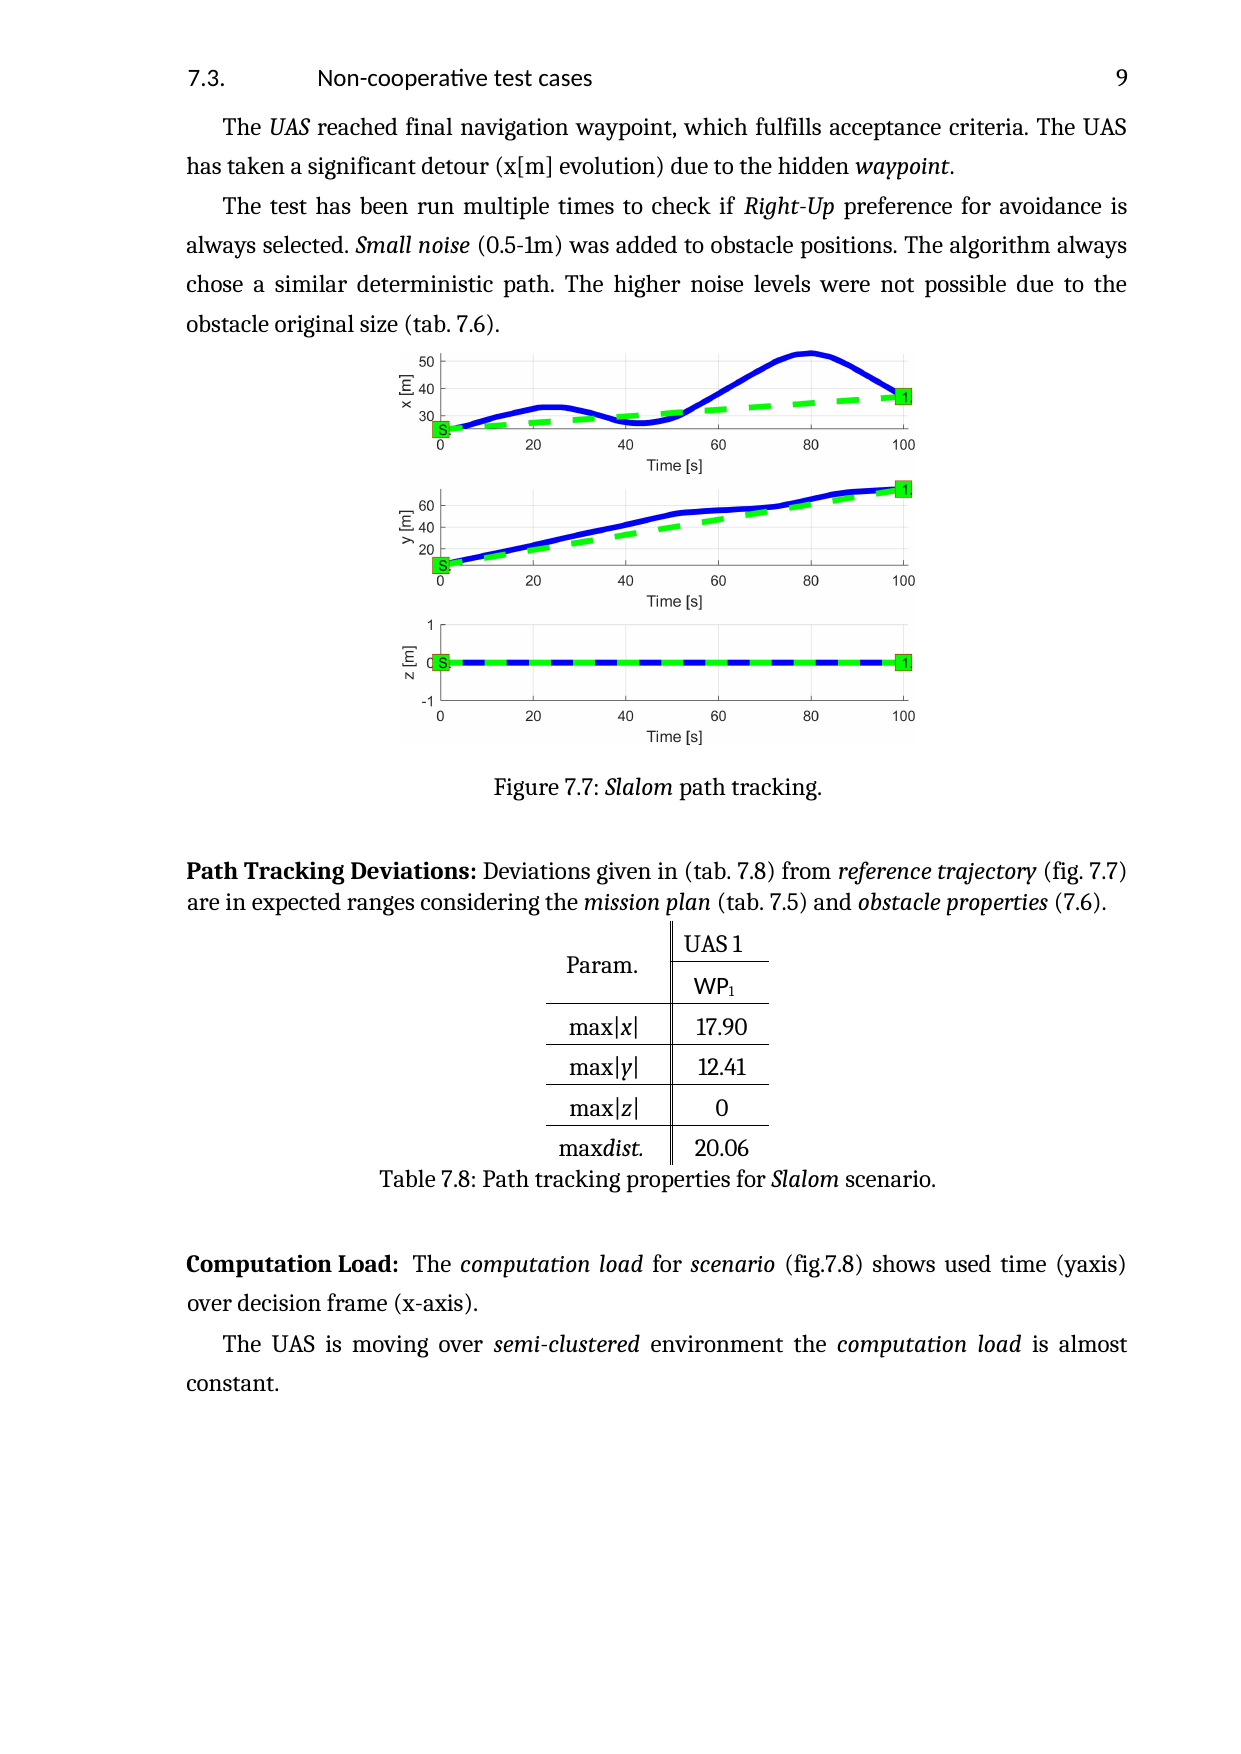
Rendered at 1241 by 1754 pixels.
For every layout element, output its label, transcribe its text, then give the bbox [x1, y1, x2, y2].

table_cell 20.06 [673, 1126, 769, 1165]
text Figure 7.7: Slalom path tracking. [212, 773, 1103, 801]
table_cell 12.41 [673, 1045, 769, 1084]
table_cell WP1 [673, 962, 769, 1003]
table_header UAS 1 [673, 921, 769, 961]
text The UAS is moving over semi-clustered environment the computation load is almost constant. [186, 1329, 1128, 1397]
text The UAS reached final navigation waypoint, which fulfills acceptance criteria. The UAS has taken a significant detour (x[m] evolution) due to the hidden waypoint. [186, 112, 1128, 180]
text Computation Load: The computation load for scenario (fig.7.8) shows used time (yaxis) over decision frame (x-axis). [186, 1250, 1128, 1317]
picture [399, 350, 917, 746]
table_header Param. [546, 921, 670, 1003]
text The test has been run multiple times to check if Right-Up preference for avoidance is always selected. Small noise (0.5-1m) was added to obstacle positions. The algorithm always chose a similar deterministic path. The higher noise levels were not possible due to the obstacle original size (tab. 7.6). [186, 192, 1128, 338]
text Path Tracking Deviations: Deviations given in (tab. 7.8) from reference trajectory (fig. 7.7) are in expected ranges considering the mission plan (tab. 7.5) and obstacle properties (7.6). [186, 857, 1128, 917]
text Table 7.8: Path tracking properties for Slalom scenario. [212, 1165, 1103, 1194]
table_cell 0 [673, 1085, 769, 1125]
table_cell max|y| [546, 1045, 670, 1084]
table_cell maxdist. [546, 1126, 670, 1165]
table_cell 17.90 [673, 1004, 769, 1043]
table_cell max|z| [546, 1085, 670, 1125]
table_cell max|x| [546, 1004, 670, 1043]
